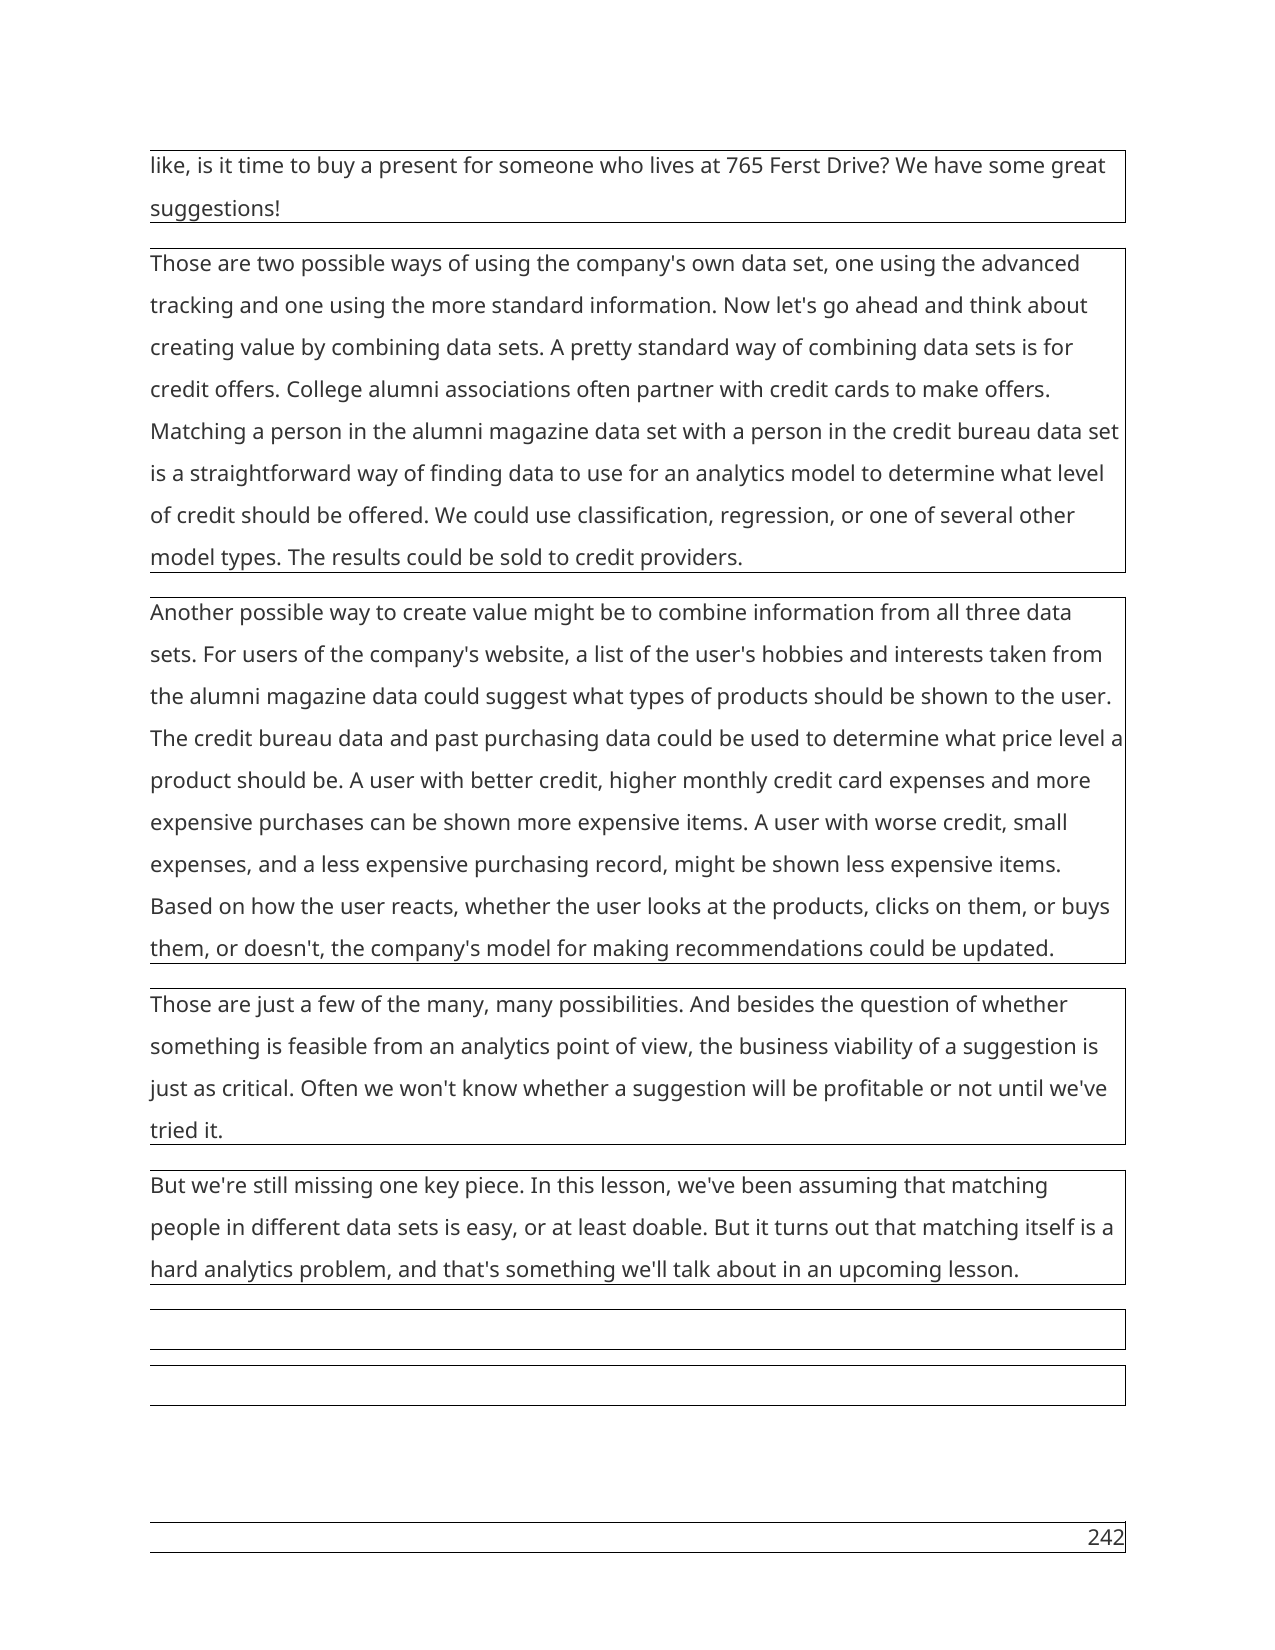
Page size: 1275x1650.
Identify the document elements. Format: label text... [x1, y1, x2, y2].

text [150, 151, 1125, 222]
text But we're still missing one key piece. In this lesson, we've been assuming that matching people in different data sets is easy, or at least doable. But it turns out that matching itself is a hard analytics problem, and that's something we'll talk about in an upcoming lesson. [150, 1171, 1125, 1284]
text Those are just a few of the many, many possibilities. And besides the question of whether something is feasible from an analytics point of view, the business viability of a suggestion is just as critical. Often we won't know whether a suggestion will be profitable or not until we've tried it. [150, 989, 1125, 1144]
text Another possible way to create value might be to combine information from all three data sets. For users of the company's website, a list of the user's hobbies and interests taken from the alumni magazine data could suggest what types of products should be shown to the user. The credit bureau data and past purchasing data could be used to determine what price level a product should be. A user with better credit, higher monthly credit card expenses and more expensive purchases can be shown more expensive items. A user with worse credit, small expenses, and a less expensive purchasing record, might be shown less expensive items. Based on how the user reacts, whether the user looks at the products, clicks on them, or buys them, or doesn't, the company's model for making recommendations could be updated. [150, 598, 1125, 963]
text Those are two possible ways of using the company's own data set, one using the advanced tracking and one using the more standard information. Now let's go ahead and think about creating value by combining data sets. A pretty standard way of combining data sets is for credit offers. College alumni associations often partner with credit cards to make offers. Matching a person in the alumni magazine data set with a person in the credit bureau data set is a straightforward way of finding data to use for an analytics model to determine what level of credit should be offered. We could use classification, regression, or one of several other model types. The results could be sold to credit providers. [150, 249, 1125, 572]
